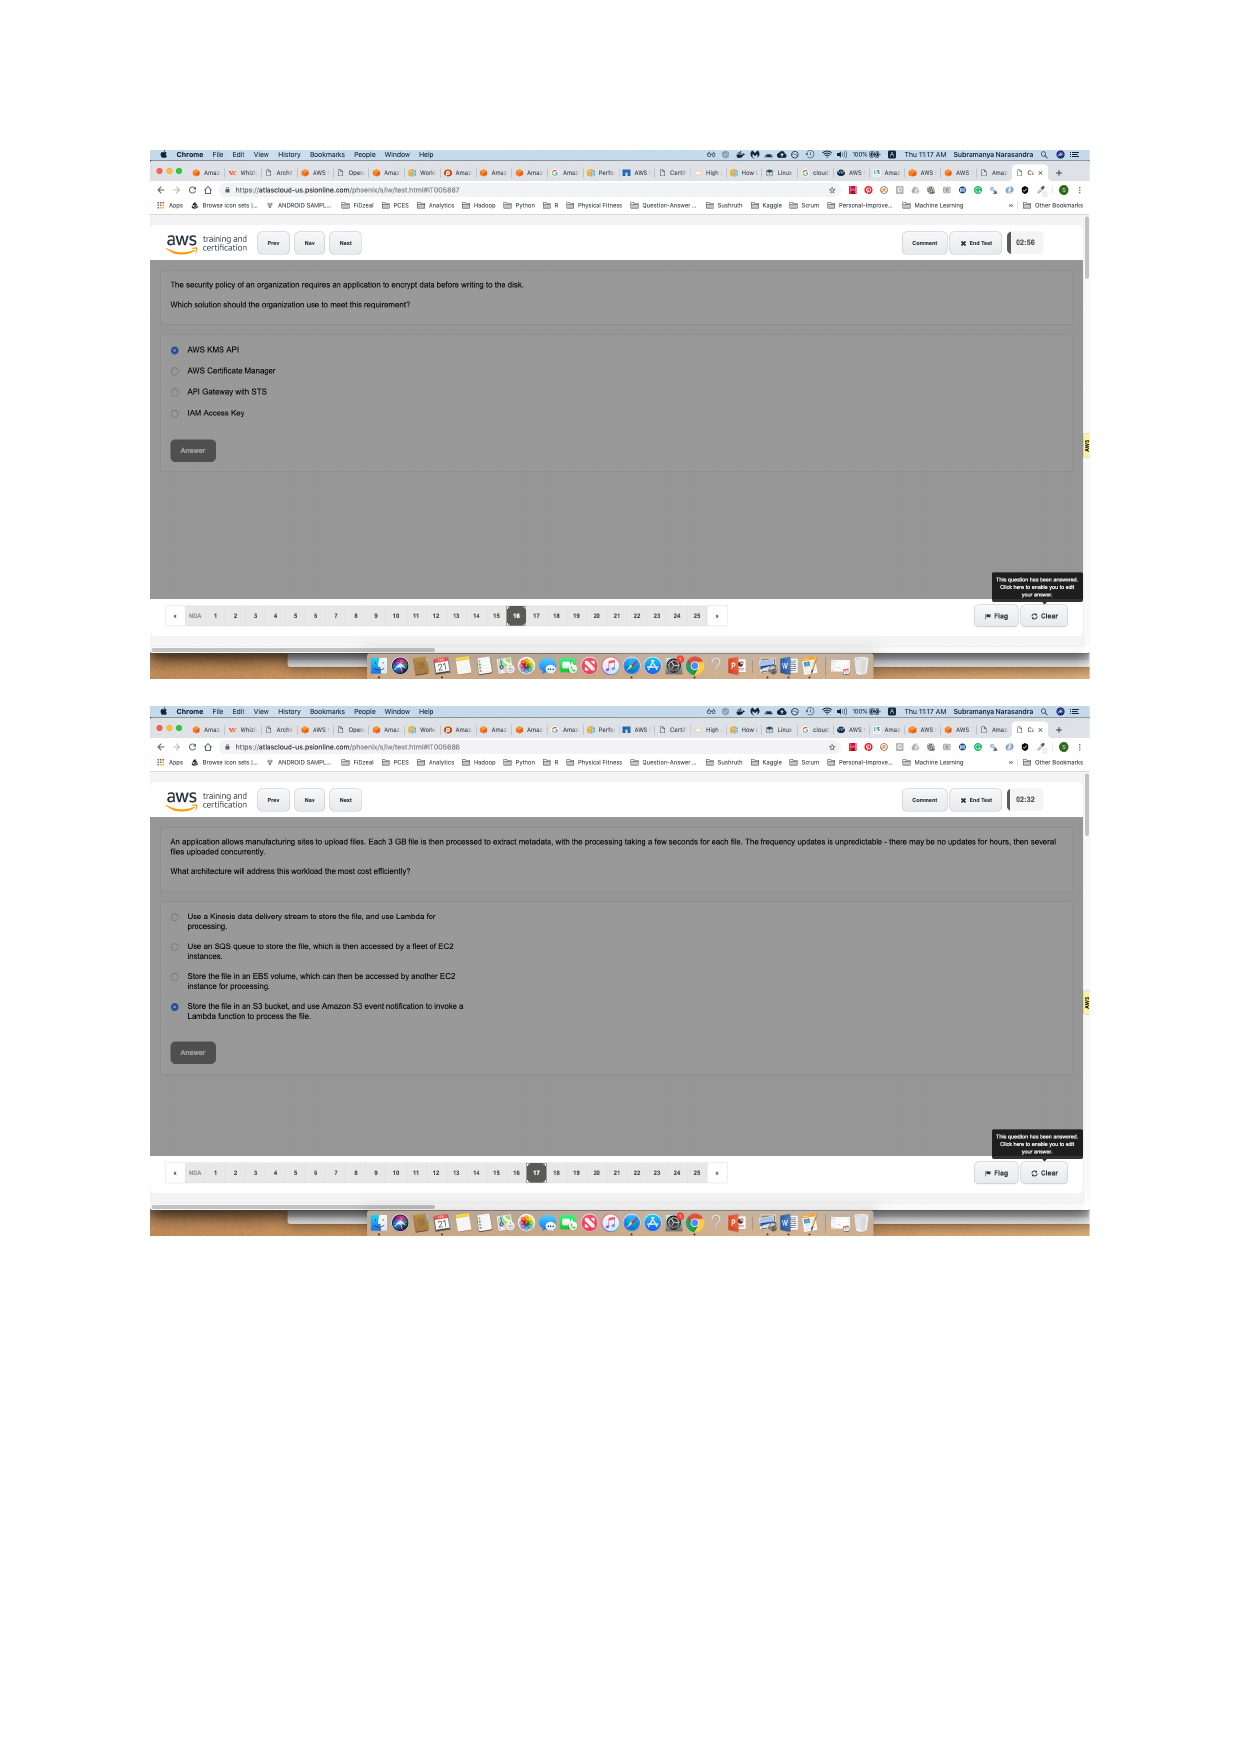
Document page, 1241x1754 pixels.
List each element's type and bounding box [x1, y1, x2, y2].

picture [150, 150, 1090, 679]
picture [150, 706, 1090, 1236]
